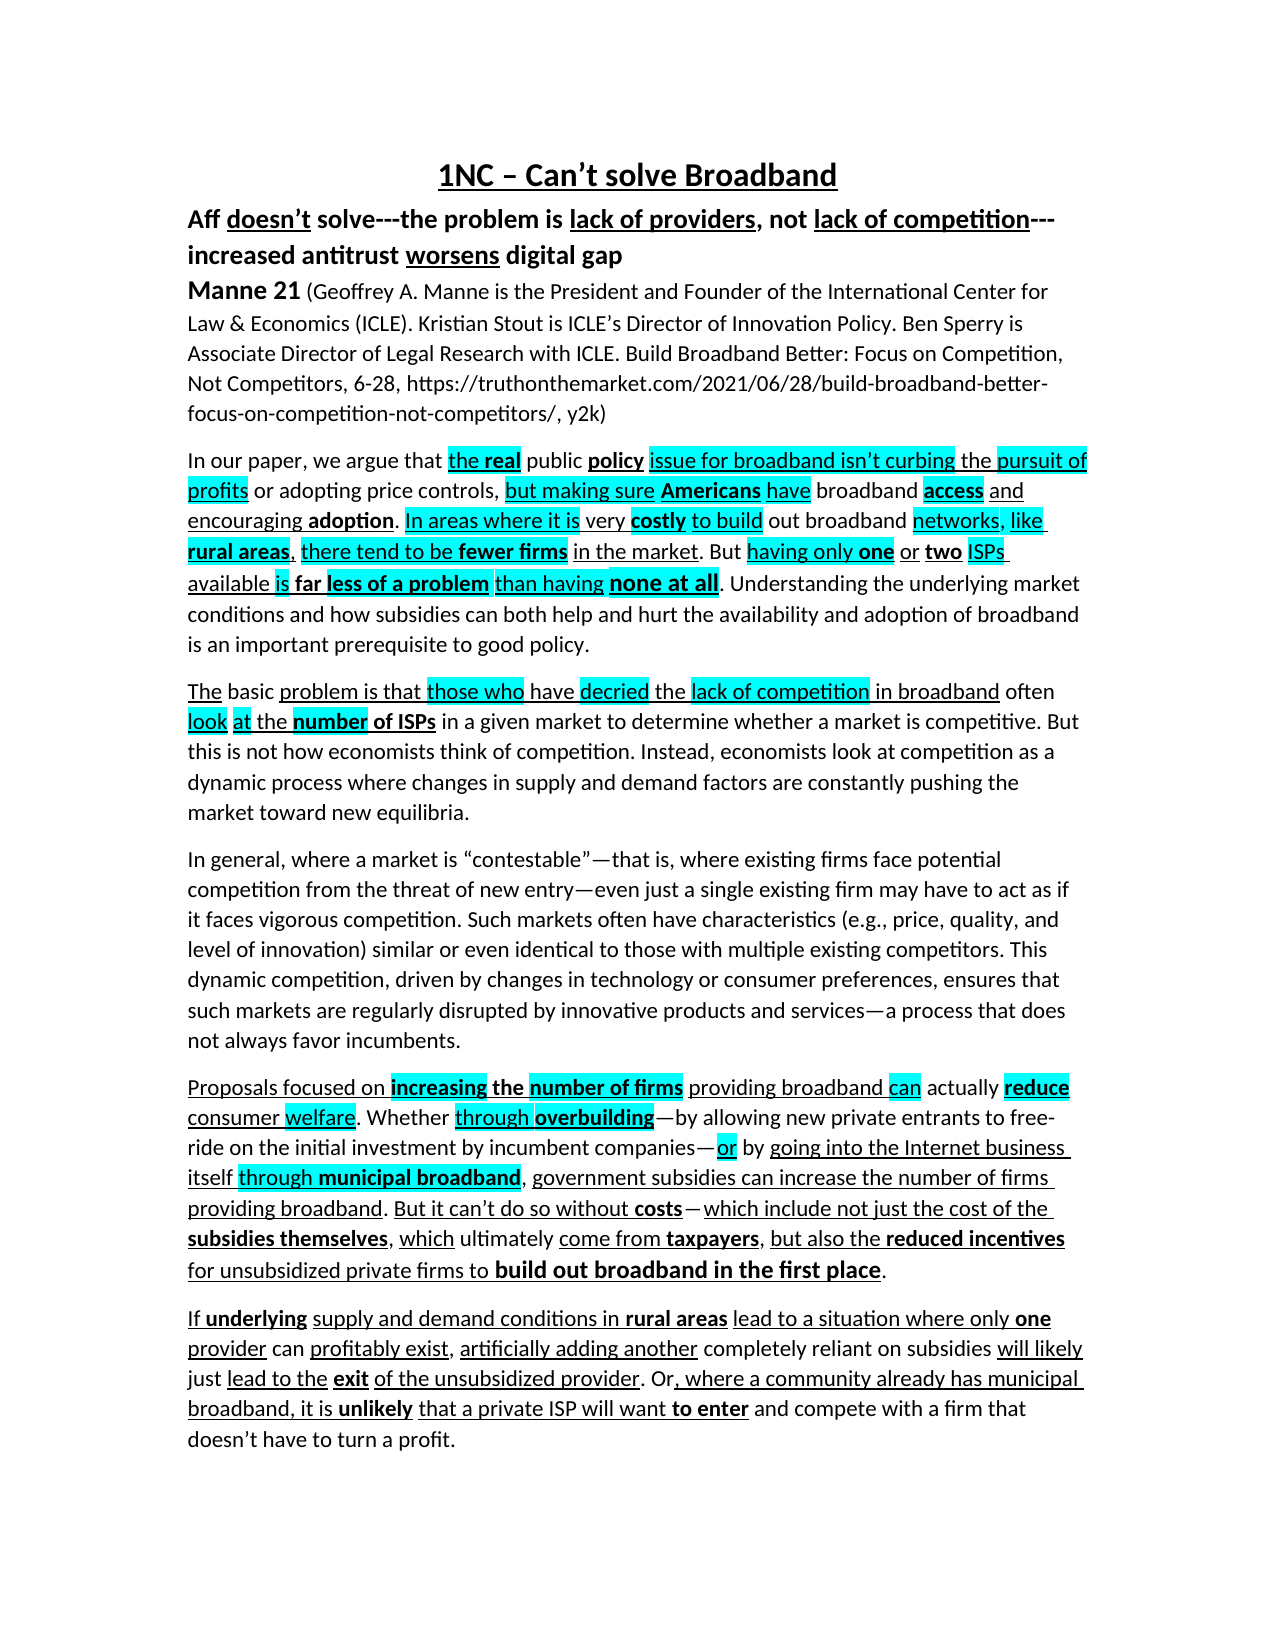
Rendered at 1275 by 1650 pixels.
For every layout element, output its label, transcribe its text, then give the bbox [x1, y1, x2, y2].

subtitle Aff doesn’t solve---the problem is lack of providers, not lack of competition---increased antitrust worsens digital gap [187, 202, 1087, 271]
text Proposals focused on increasing the number of firms providing broadband can actually reduce consumer welfare. Whether through overbuilding—by allowing new private entrants to free-ride on the initial investment by incumbent companies—or by going into the Internet business itself through municipal broadband, government subsidies can increase the number of firms providing broadband. But it can’t do so without costs―which include not just the cost of the subsidies themselves, which ultimately come from taxpayers, but also the reduced incentives for unsubsidized private firms to build out broadband in the first place. [187, 1073, 1087, 1285]
text If underlying supply and demand conditions in rural areas lead to a situation where only one provider can profitably exist, artificially adding another completely reliant on subsidies will likely just lead to the exit of the unsubsidized provider. Or, where a community already has municipal broadband, it is unlikely that a private ISP will want to enter and compete with a firm that doesn’t have to turn a profit. [187, 1304, 1087, 1453]
text The basic problem is that those who have decried the lack of competition in broadband often look at the number of ISPs in a given market to determine whether a market is competitive. But this is not how economists think of competition. Instead, economists look at competition as a dynamic process where changes in supply and demand factors are constantly pushing the market toward new equilibria. [187, 677, 1087, 826]
text Manne 21 (Geoffrey A. Manne is the President and Founder of the International Center for Law & Economics (ICLE). Kristian Stout is ICLE’s Director of Innovation Policy. Ben Sperry is Associate Director of Legal Research with ICLE. Build Broadband Better: Focus on Competition, Not Competitors, 6-28, https://truthonthemarket.com/2021/06/28/build-broadband-better-focus-on-competition-not-competitors/, y2k) [187, 273, 1087, 427]
text In our paper, we argue that the real public policy issue for broadband isn’t curbing the pursuit of profits or adopting price controls, but making sure Americans have broadband access and encouraging adoption. In areas where it is very costly to build out broadband networks, like rural areas, there tend to be fewer firms in the market. But having only one or two ISPs available is far less of a problem than having none at all. Understanding the underlying market conditions and how subsidies can both help and hurt the availability and adoption of broadband is an important prerequisite to good policy. [187, 446, 1087, 658]
text In general, where a market is “contestable”—that is, where existing firms face potential competition from the threat of new entry—even just a single existing firm may have to act as if it faces vigorous competition. Such markets often have characteristics (e.g., price, quality, and level of innovation) similar or even identical to those with multiple existing competitors. This dynamic competition, driven by changes in technology or consumer preferences, ensures that such markets are regularly disrupted by innovative products and services—a process that does not always favor incumbents. [187, 845, 1087, 1054]
subtitle 1NC – Can’t solve Broadband [187, 154, 1087, 195]
